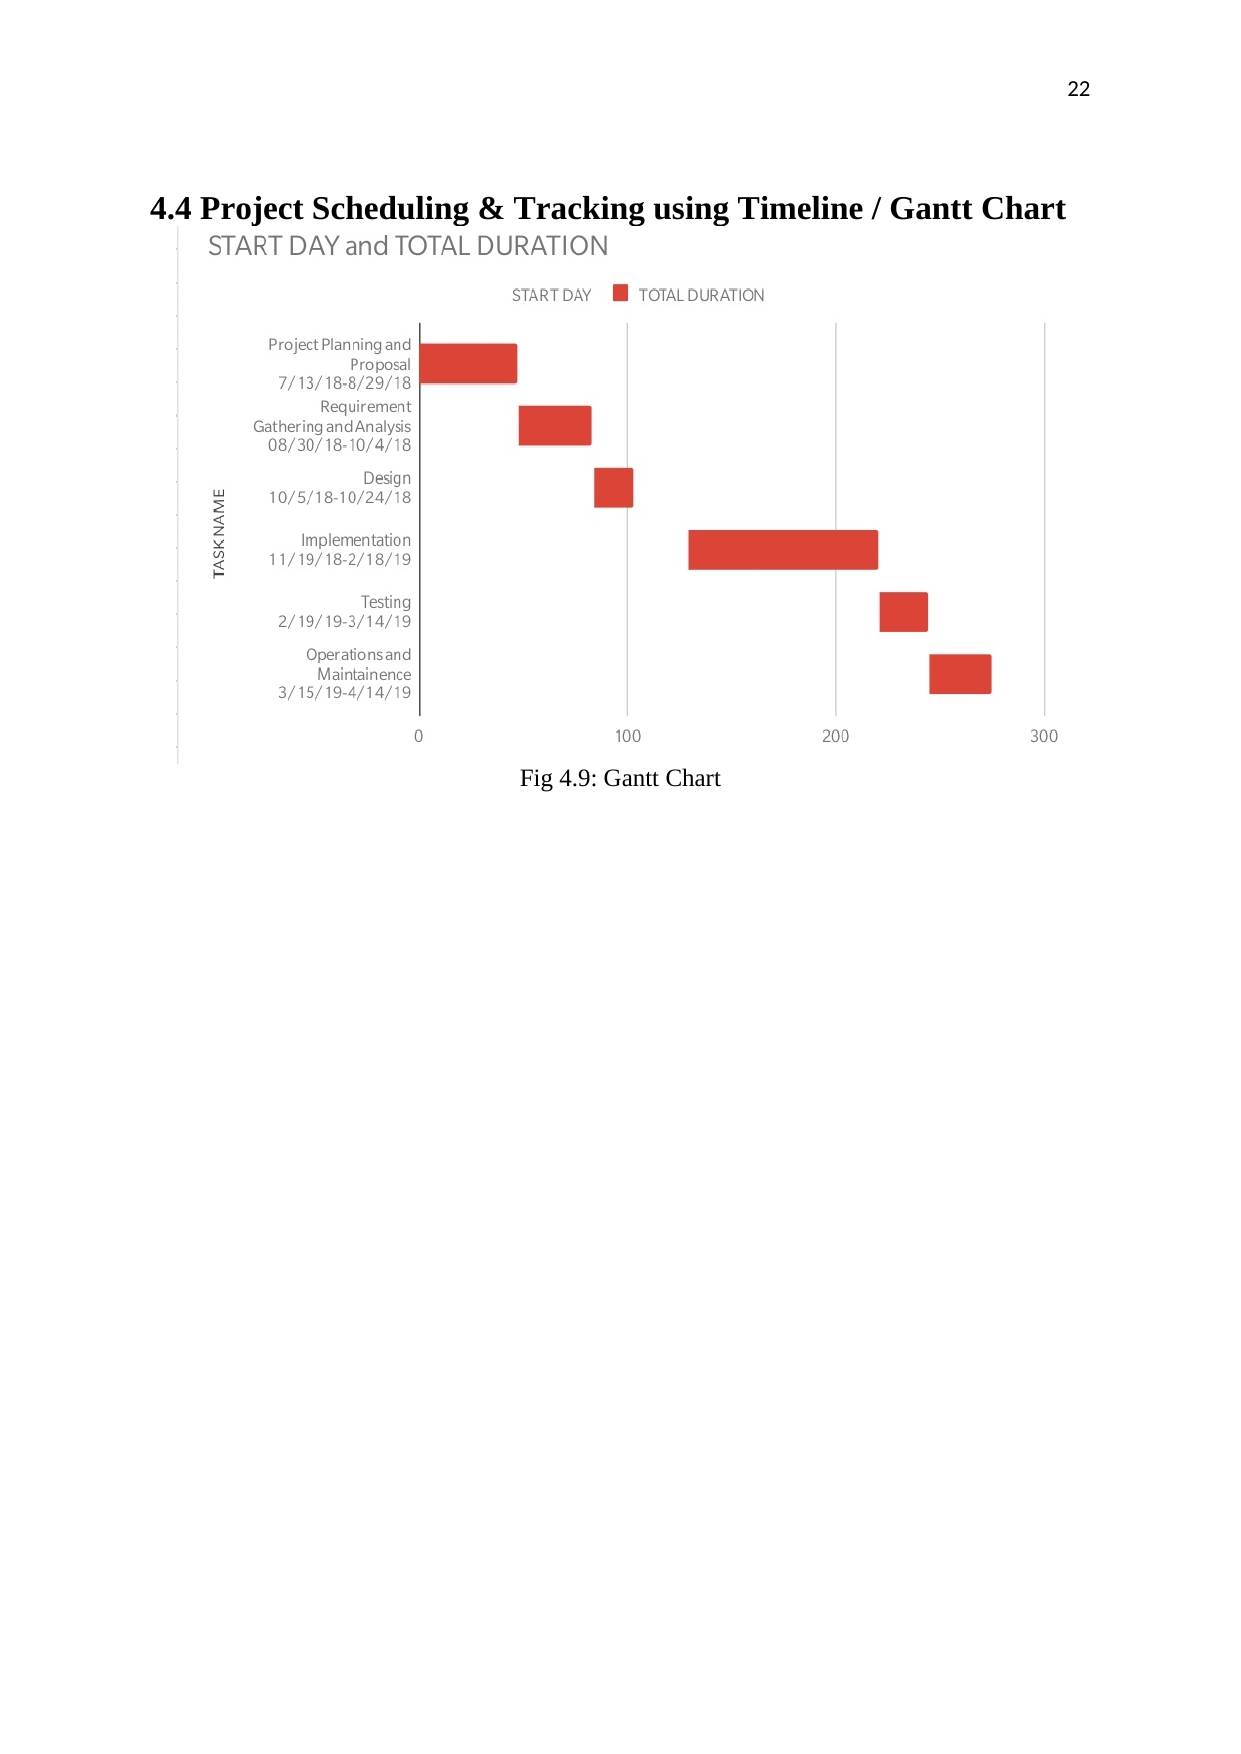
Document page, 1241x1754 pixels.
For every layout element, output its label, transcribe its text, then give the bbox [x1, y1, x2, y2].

picture [176, 226, 1064, 764]
text Fig 4.9: Gantt Chart [150, 763, 1090, 792]
text 4.4 Project Scheduling & Tracking using Timeline / Gantt Chart [150, 188, 1090, 227]
